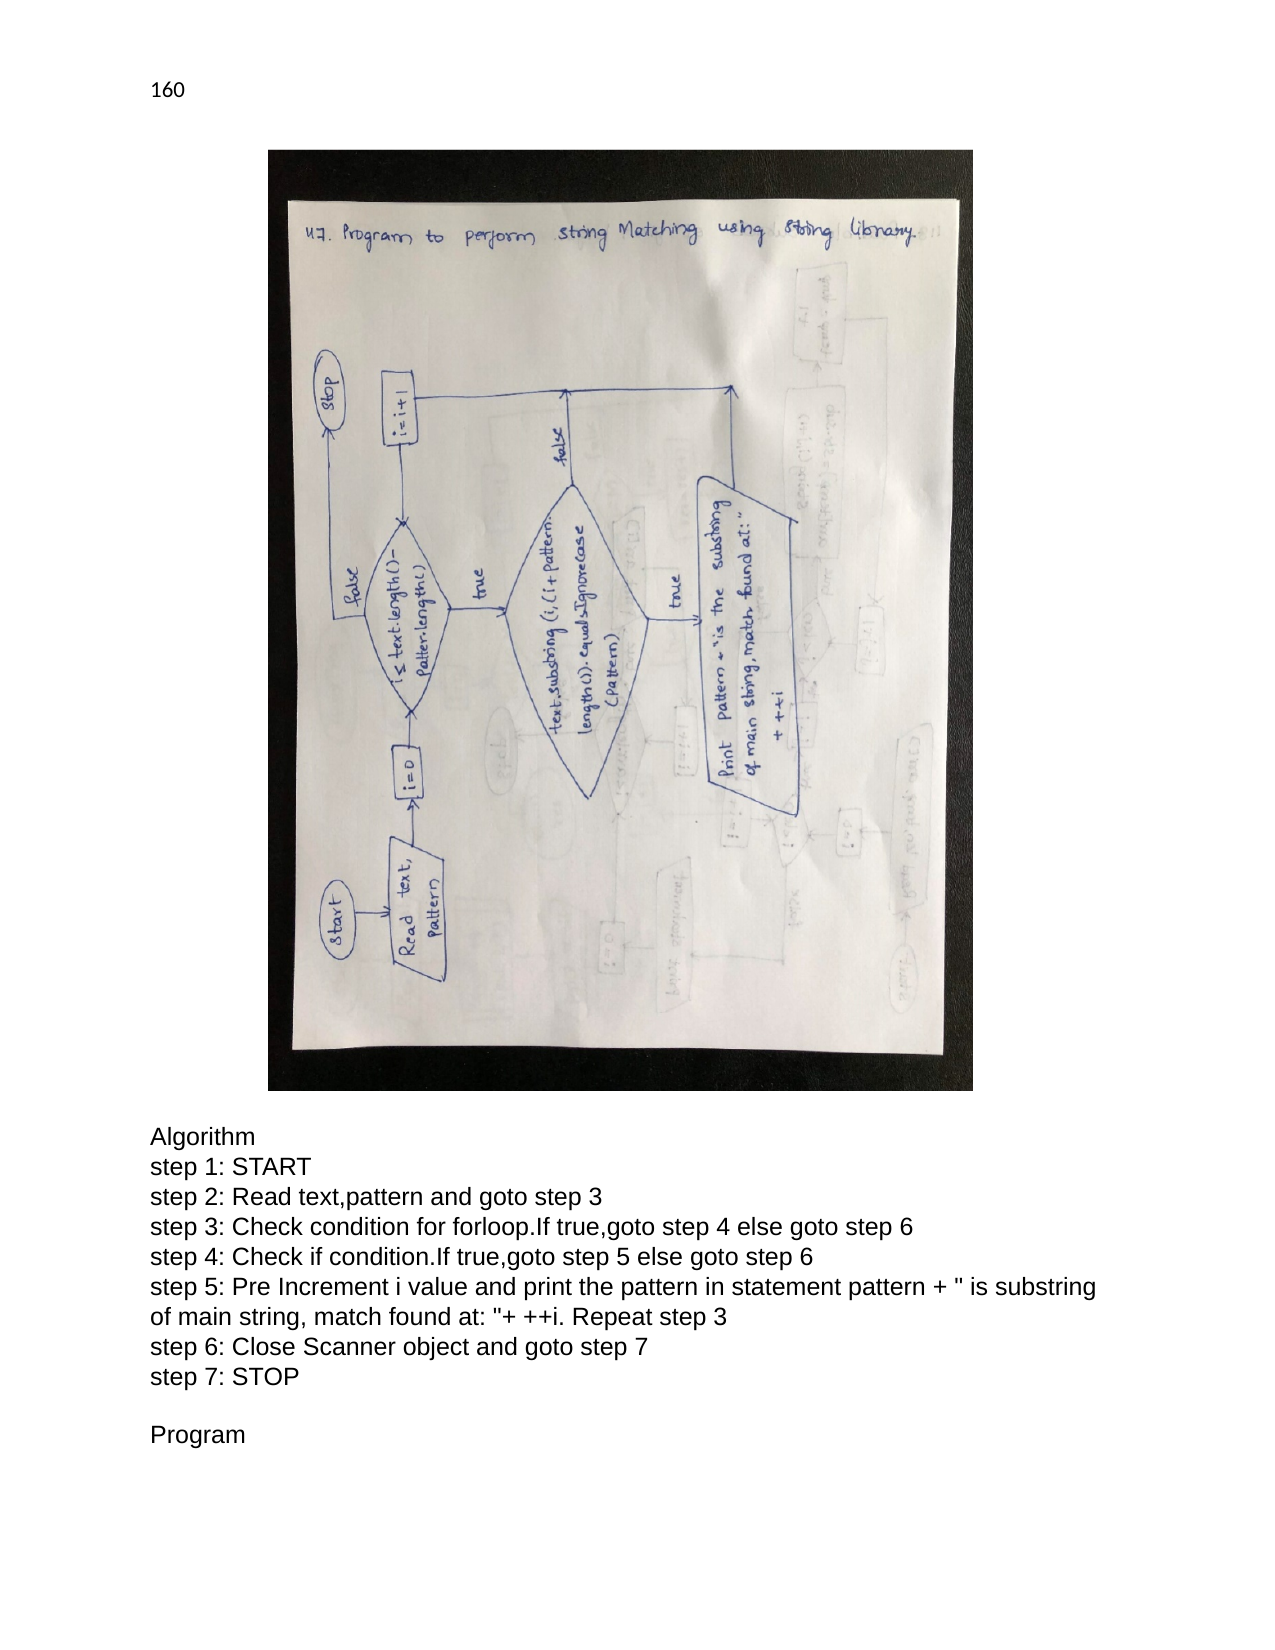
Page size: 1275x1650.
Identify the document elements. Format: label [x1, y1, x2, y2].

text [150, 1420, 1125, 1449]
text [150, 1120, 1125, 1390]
picture [268, 151, 973, 1090]
